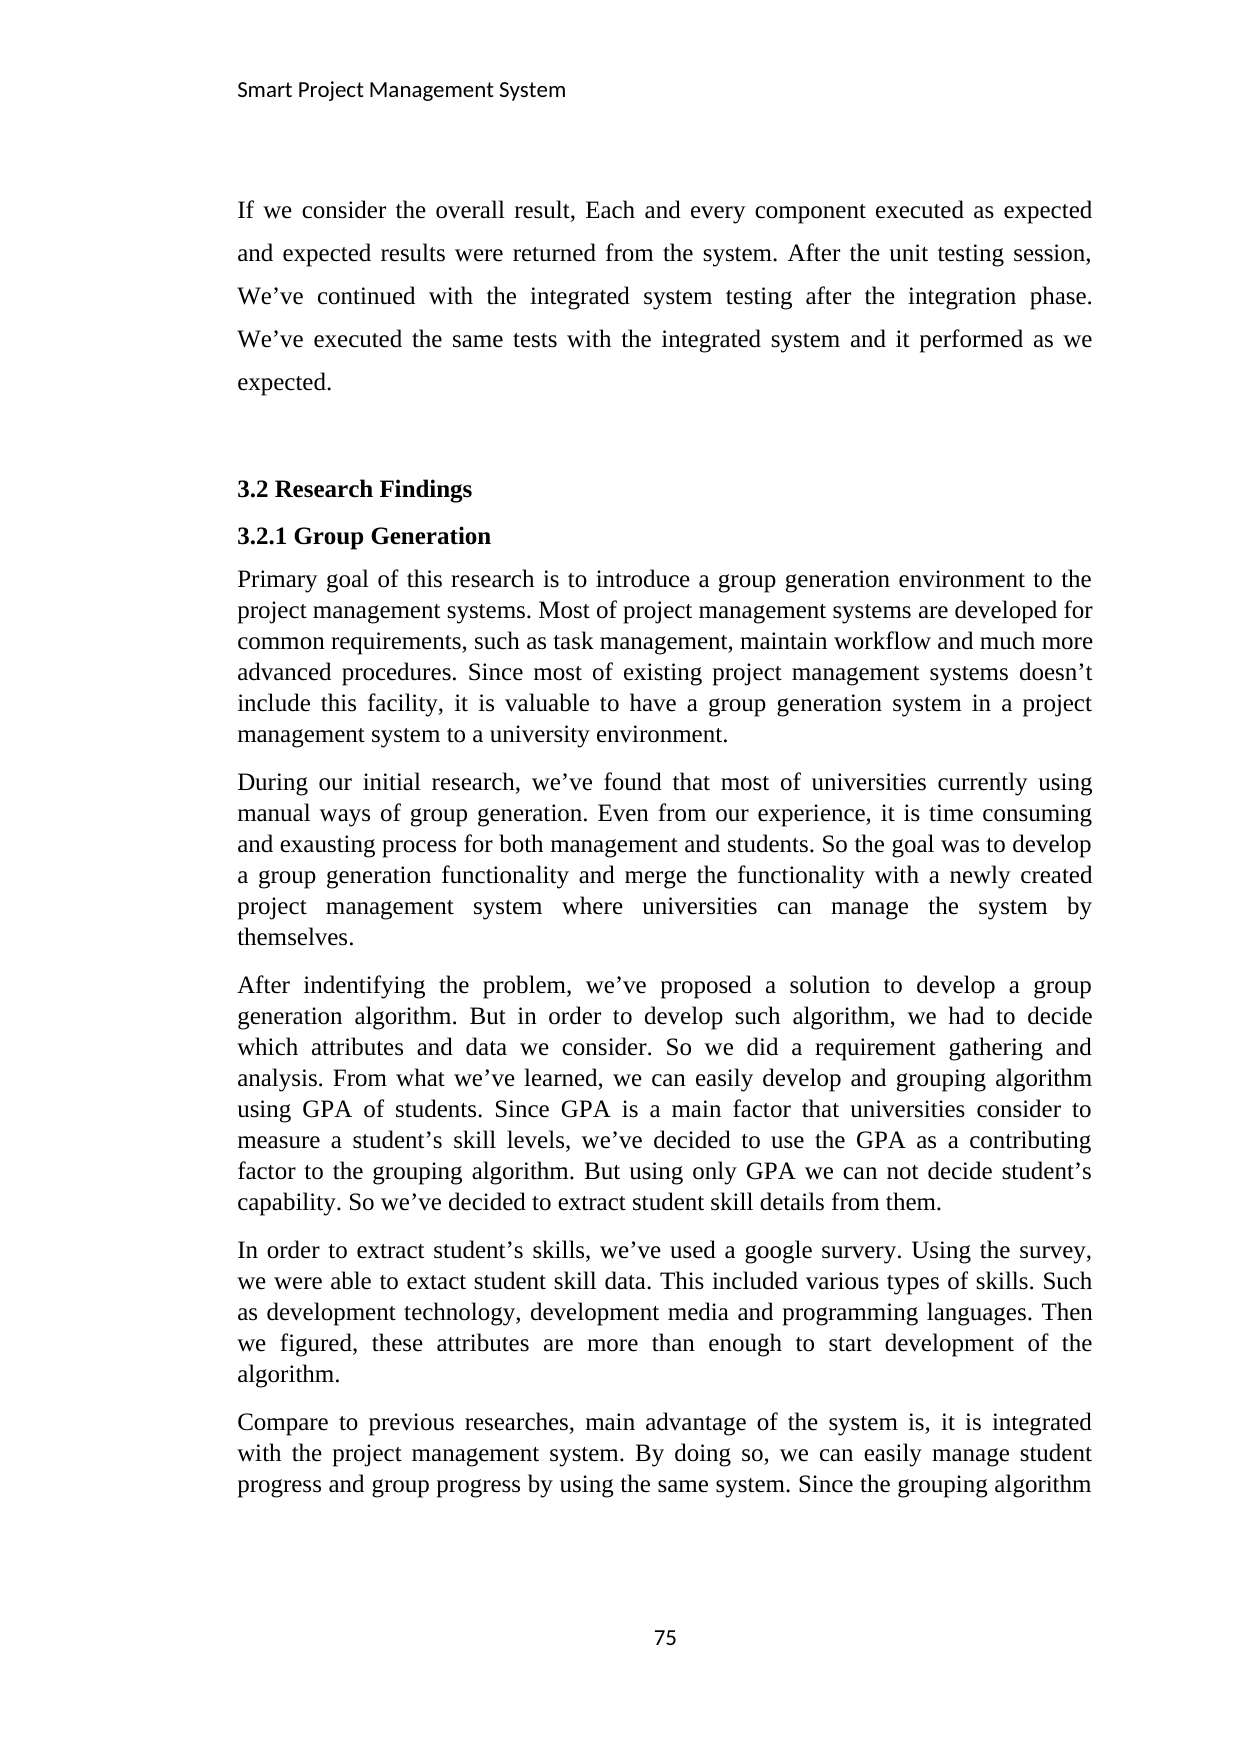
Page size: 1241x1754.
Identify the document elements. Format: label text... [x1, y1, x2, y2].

text During our initial research, we’ve found that most of universities currently using manual ways of group generation. Even from our experience, it is time consuming and exausting process for both management and students. So the goal was to develop a group generation functionality and merge the functionality with a newly created project management system where universities can manage the system by themselves. [237, 767, 1093, 951]
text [237, 1407, 1093, 1498]
subtitle 3.2 Research Findings [237, 474, 1093, 503]
text If we consider the overall result, Each and every component executed as expected and expected results were returned from the system. After the unit testing session, We’ve continued with the integrated system testing after the integration phase. We’ve executed the same tests with the integrated system and it performed as we expected. [237, 195, 1093, 396]
text After indentifying the problem, we’ve proposed a solution to develop a group generation algorithm. But in order to develop such algorithm, we had to decide which attributes and data we consider. So we did a requirement gathering and analysis. From what we’ve learned, we can easily develop and grouping algorithm using GPA of students. Since GPA is a main factor that universities consider to measure a student’s skill levels, we’ve decided to use the GPA as a contributing factor to the grouping algorithm. But using only GPA we can not decide student’s capability. So we’ve decided to extract student skill details from them. [237, 970, 1093, 1216]
text Primary goal of this research is to introduce a group generation environment to the project management systems. Most of project management systems are developed for common requirements, such as task management, maintain workflow and much more advanced procedures. Since most of existing project management systems doesn’t include this facility, it is valuable to have a group generation system in a project management system to a university environment. [237, 564, 1093, 748]
subtitle 3.2.1 Group Generation [237, 521, 1093, 550]
text In order to extract student’s skills, we’ve used a google survery. Using the survey, we were able to extact student skill data. This included various types of skills. Such as development technology, development media and programming languages. Then we figured, these attributes are more than enough to start development of the algorithm. [237, 1235, 1093, 1388]
